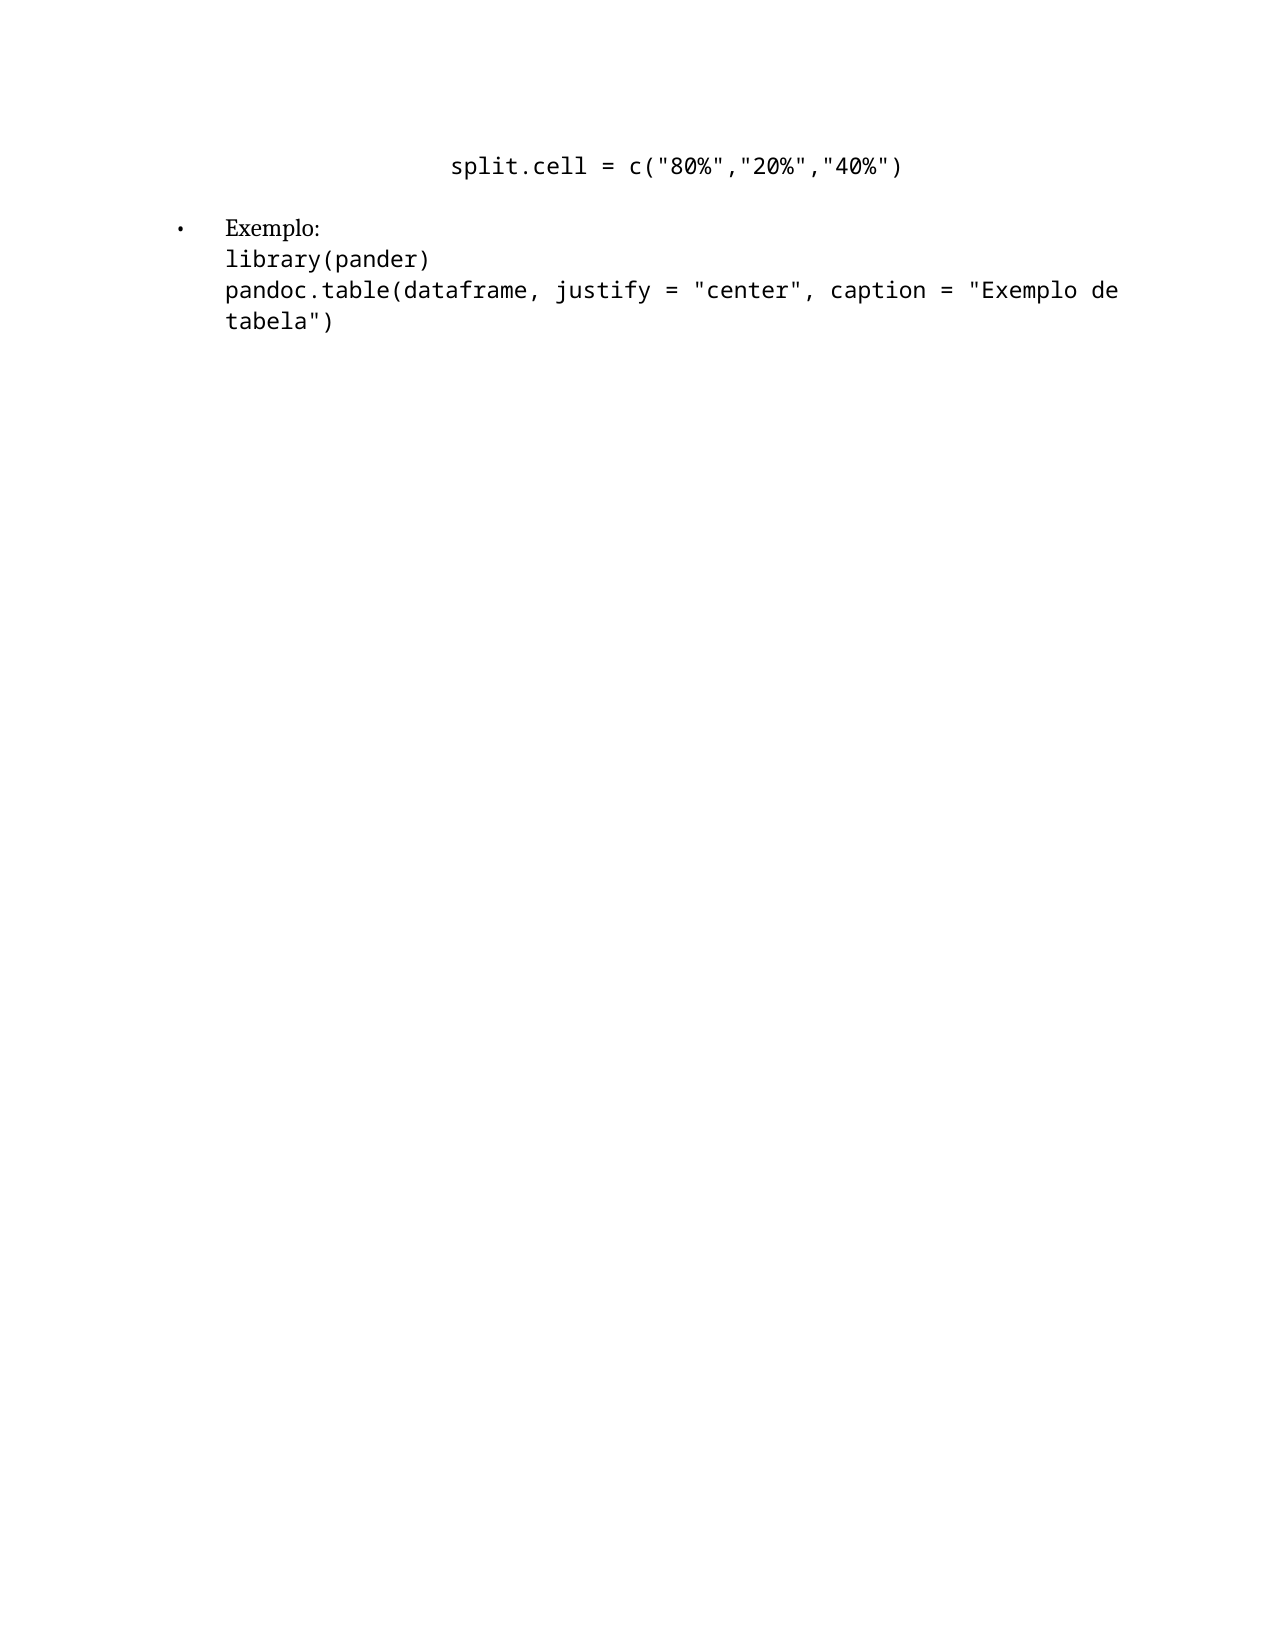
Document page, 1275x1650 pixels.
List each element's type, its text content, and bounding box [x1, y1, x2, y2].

list Exemplo: library(pander) pandoc.table(dataframe, justify = "center", caption = "Exemplo de tabela") [175, 214, 1125, 365]
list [400, 150, 1125, 210]
